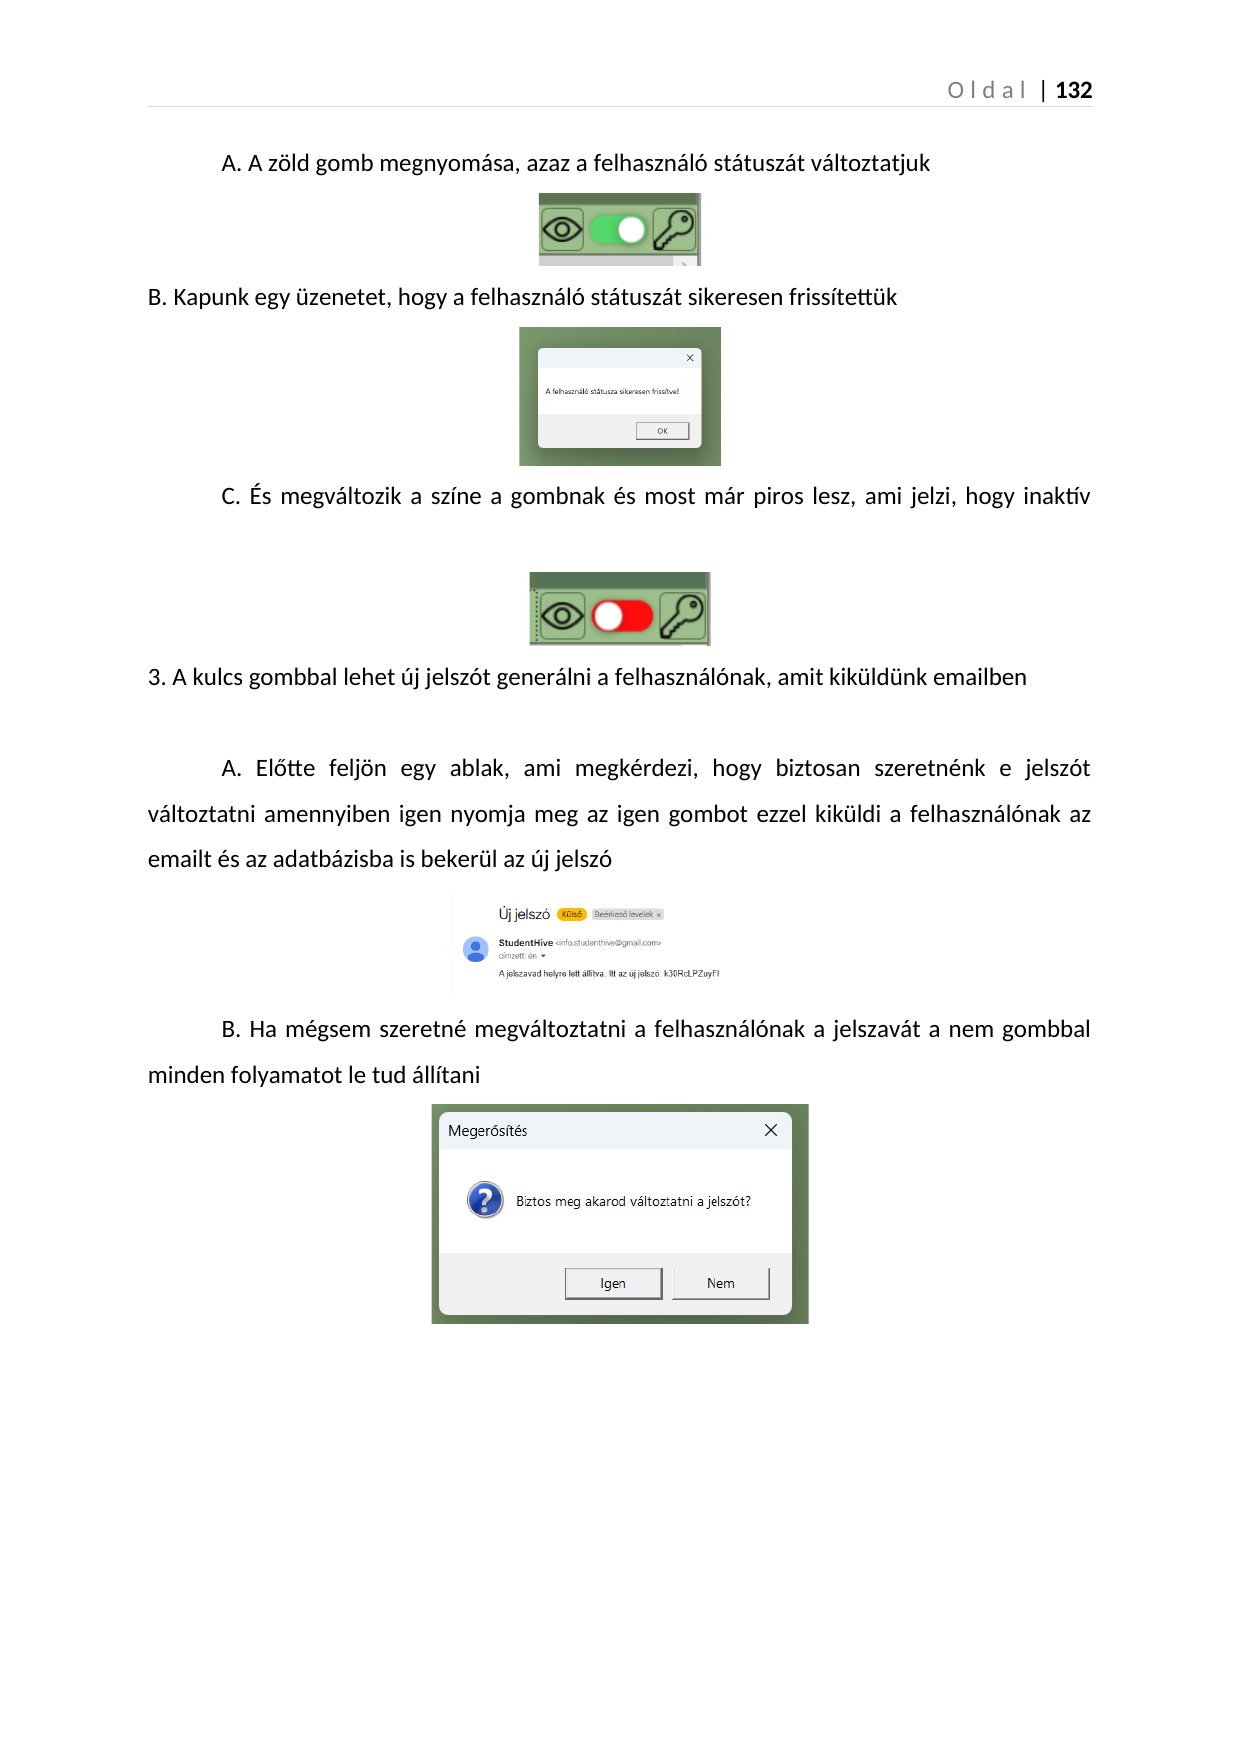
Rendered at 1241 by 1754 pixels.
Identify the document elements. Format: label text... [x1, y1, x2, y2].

picture [431, 1104, 809, 1324]
text B. Kapunk egy üzenetet, hogy a felhasználó státuszát sikeresen frissítettük [148, 281, 1093, 312]
picture [529, 572, 711, 646]
text A. Előtte feljön egy ablak, ami megkérdezi, hogy biztosan szeretnénk e jelszót változtatni amennyiben igen nyomja meg az igen gombot ezzel kiküldi a felhasználónak az emailt és az adatbázisba is bekerül az új jelszó [148, 752, 1093, 874]
text B. Ha mégsem szeretné megváltoztatni a felhasználónak a jelszavát a nem gombbal minden folyamatot le tud állítani [148, 1013, 1093, 1089]
picture [519, 327, 721, 466]
text A. A zöld gomb megnyomása, azaz a felhasználó státuszát változtatjuk [148, 148, 1093, 178]
text C. És megváltozik a színe a gombnak és most már piros lesz, ami jelzi, hogy inaktív [148, 481, 1093, 557]
picture [538, 193, 702, 266]
text 3. A kulcs gombbal lehet új jelszót generálni a felhasználónak, amit kiküldünk emailben [148, 661, 1093, 691]
picture [451, 889, 789, 998]
